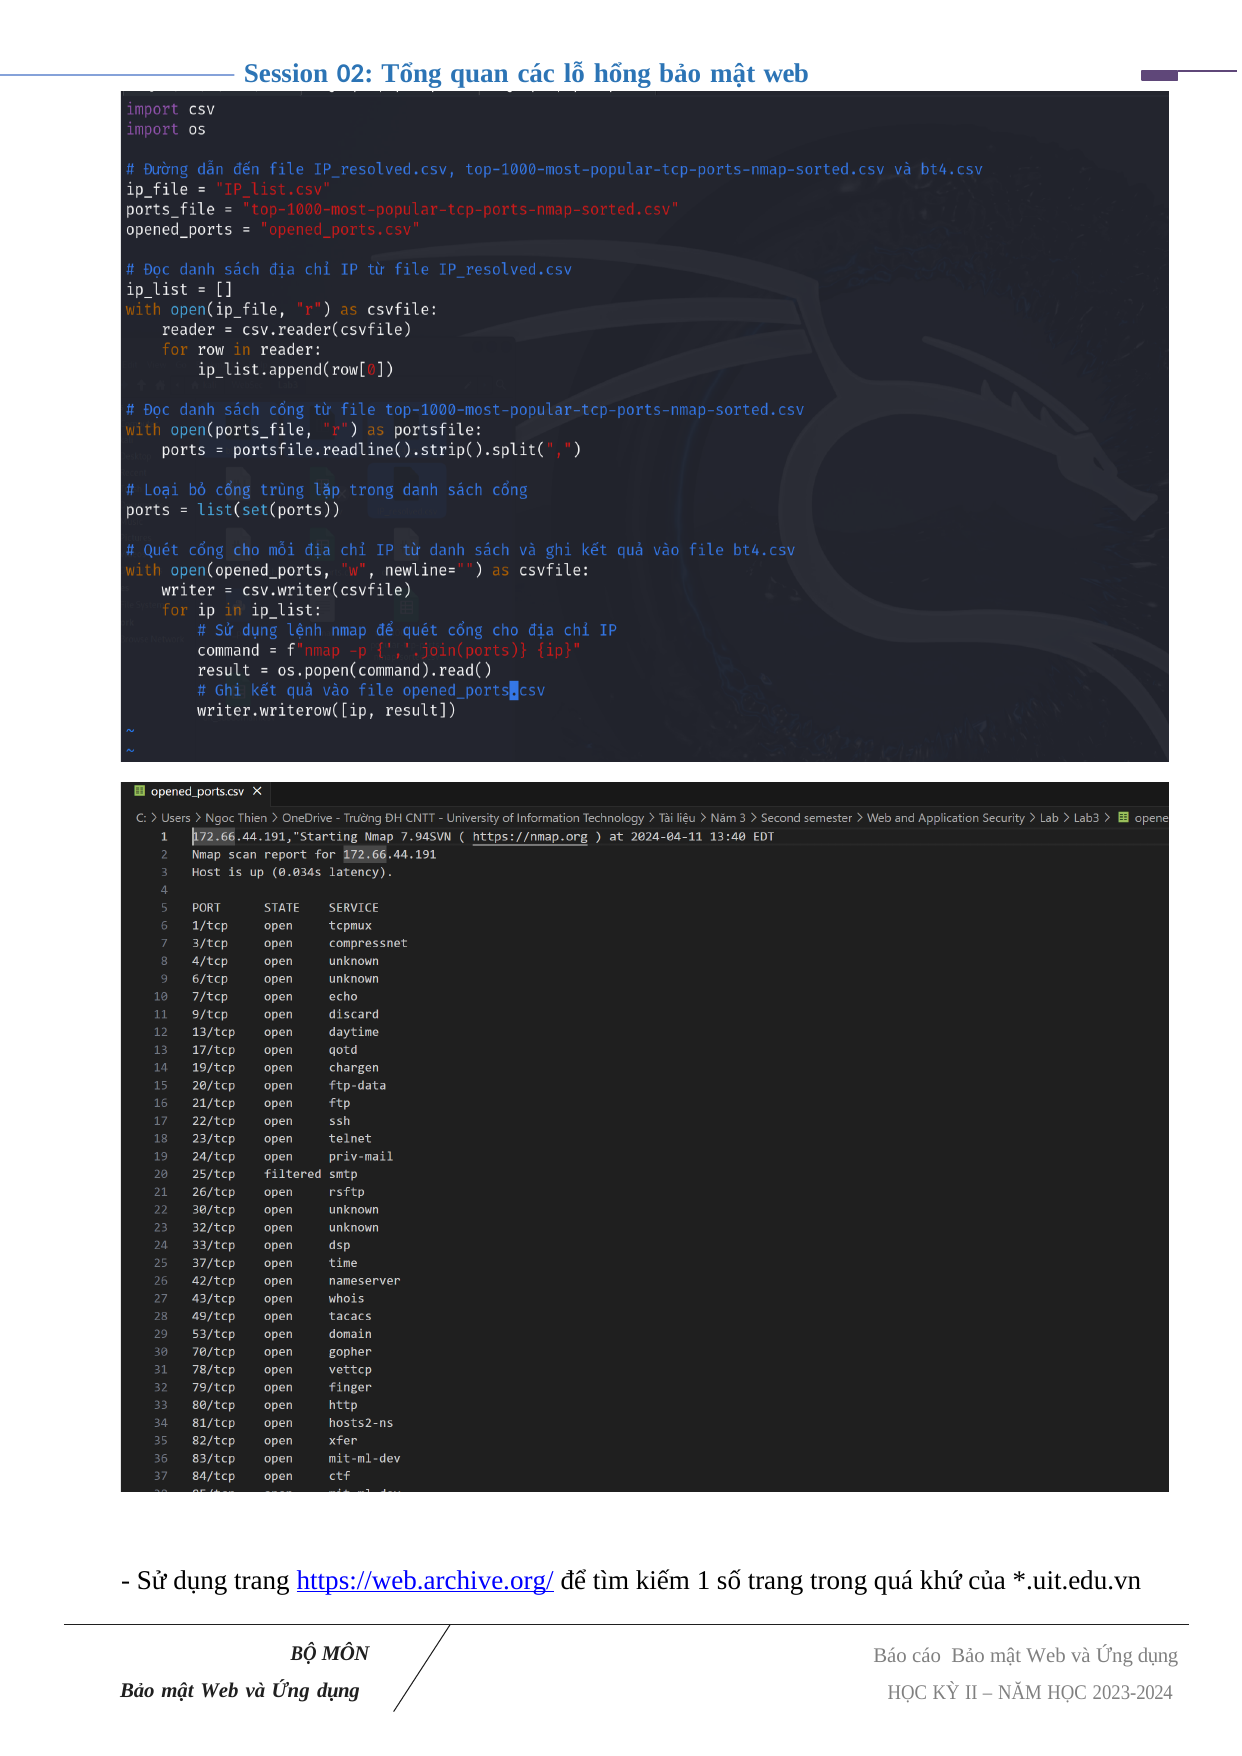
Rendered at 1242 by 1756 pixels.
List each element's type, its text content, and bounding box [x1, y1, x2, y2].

picture [120, 782, 1169, 1492]
picture [120, 91, 1169, 762]
text - Sử dụng trang https://web.archive.org/ để tìm kiếm 1 số trang trong quá khứ của *.uit.edu.vn [121, 1564, 1169, 1595]
